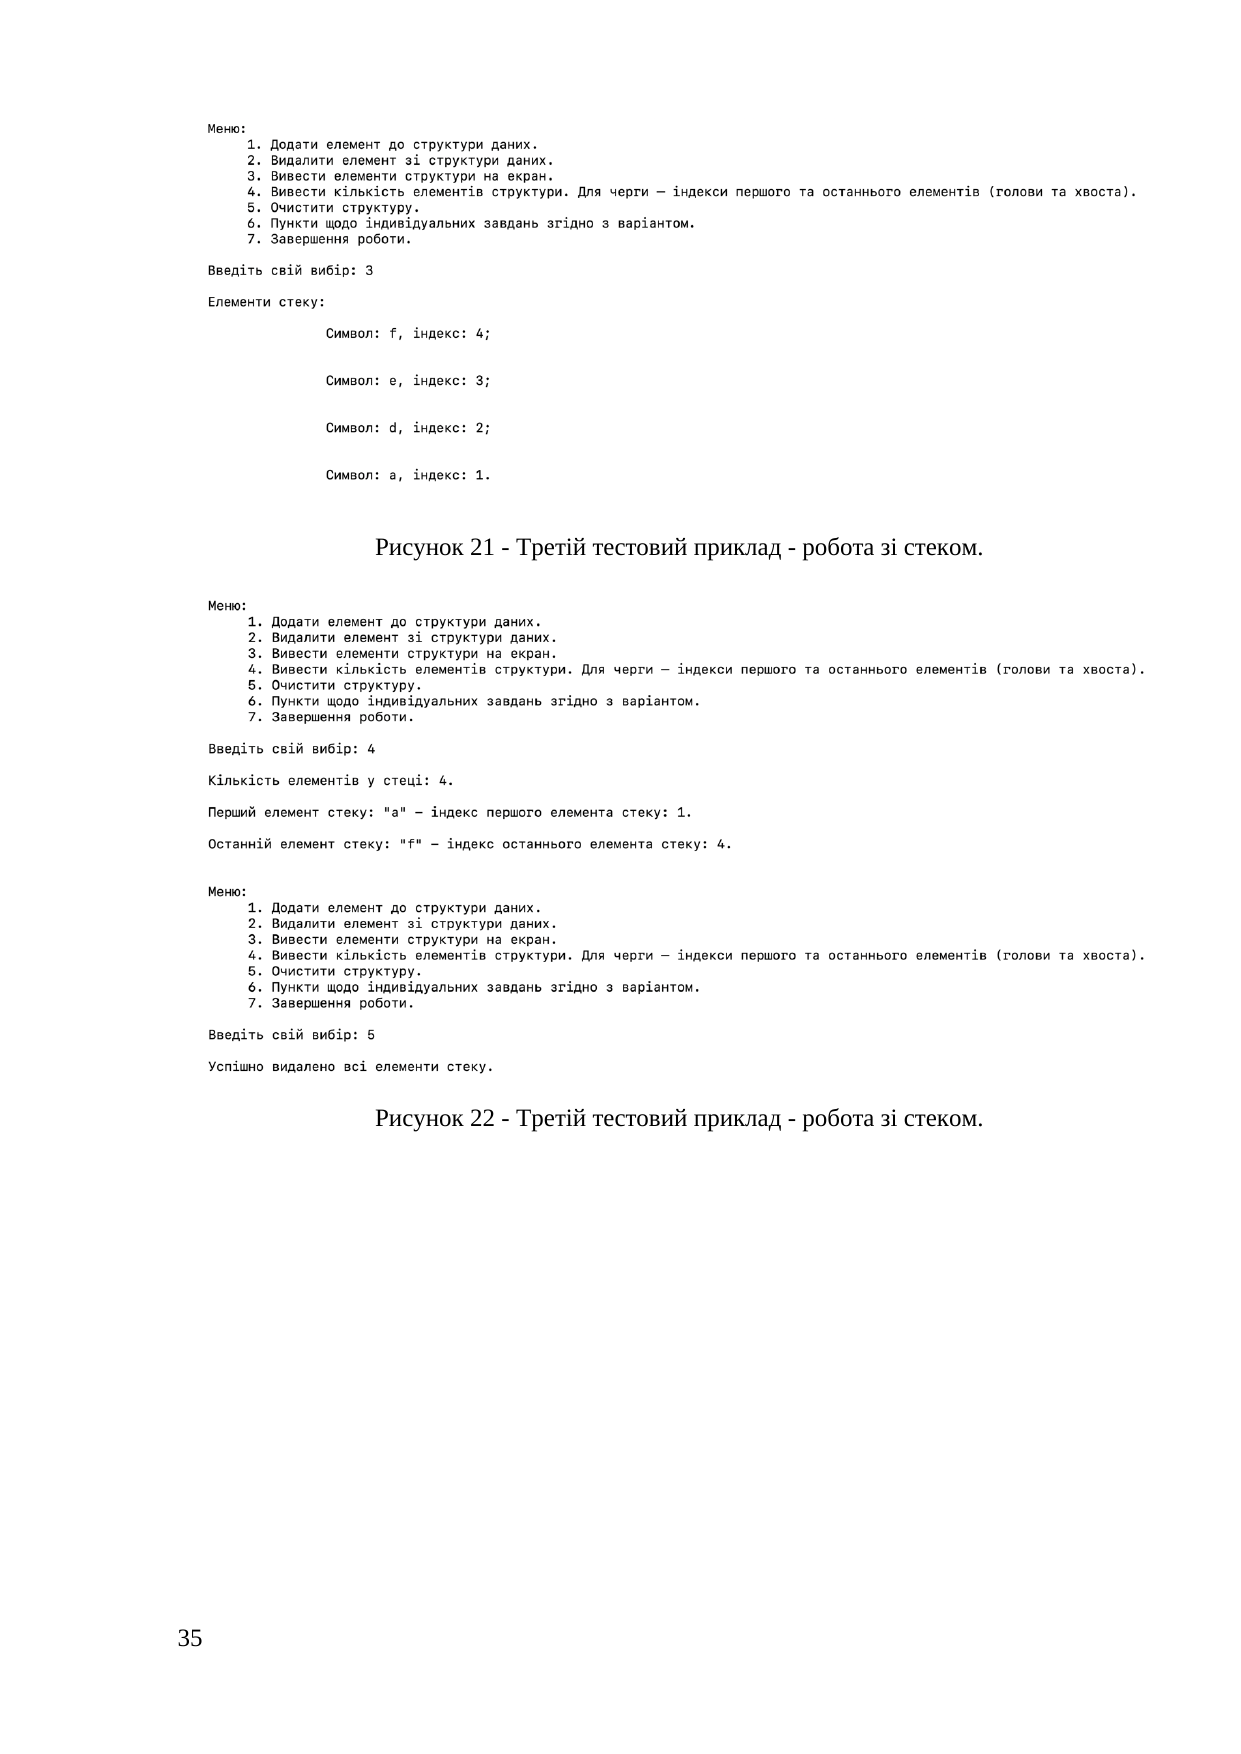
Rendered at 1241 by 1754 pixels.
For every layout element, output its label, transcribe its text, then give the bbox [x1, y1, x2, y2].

picture [206, 118, 1152, 518]
text Рисунок 22 - Третій тестовий приклад - робота зі стеком. [177, 1103, 1181, 1132]
picture [206, 596, 1152, 1089]
text Рисунок 21 - Третій тестовий приклад - робота зі стеком. [177, 532, 1181, 561]
